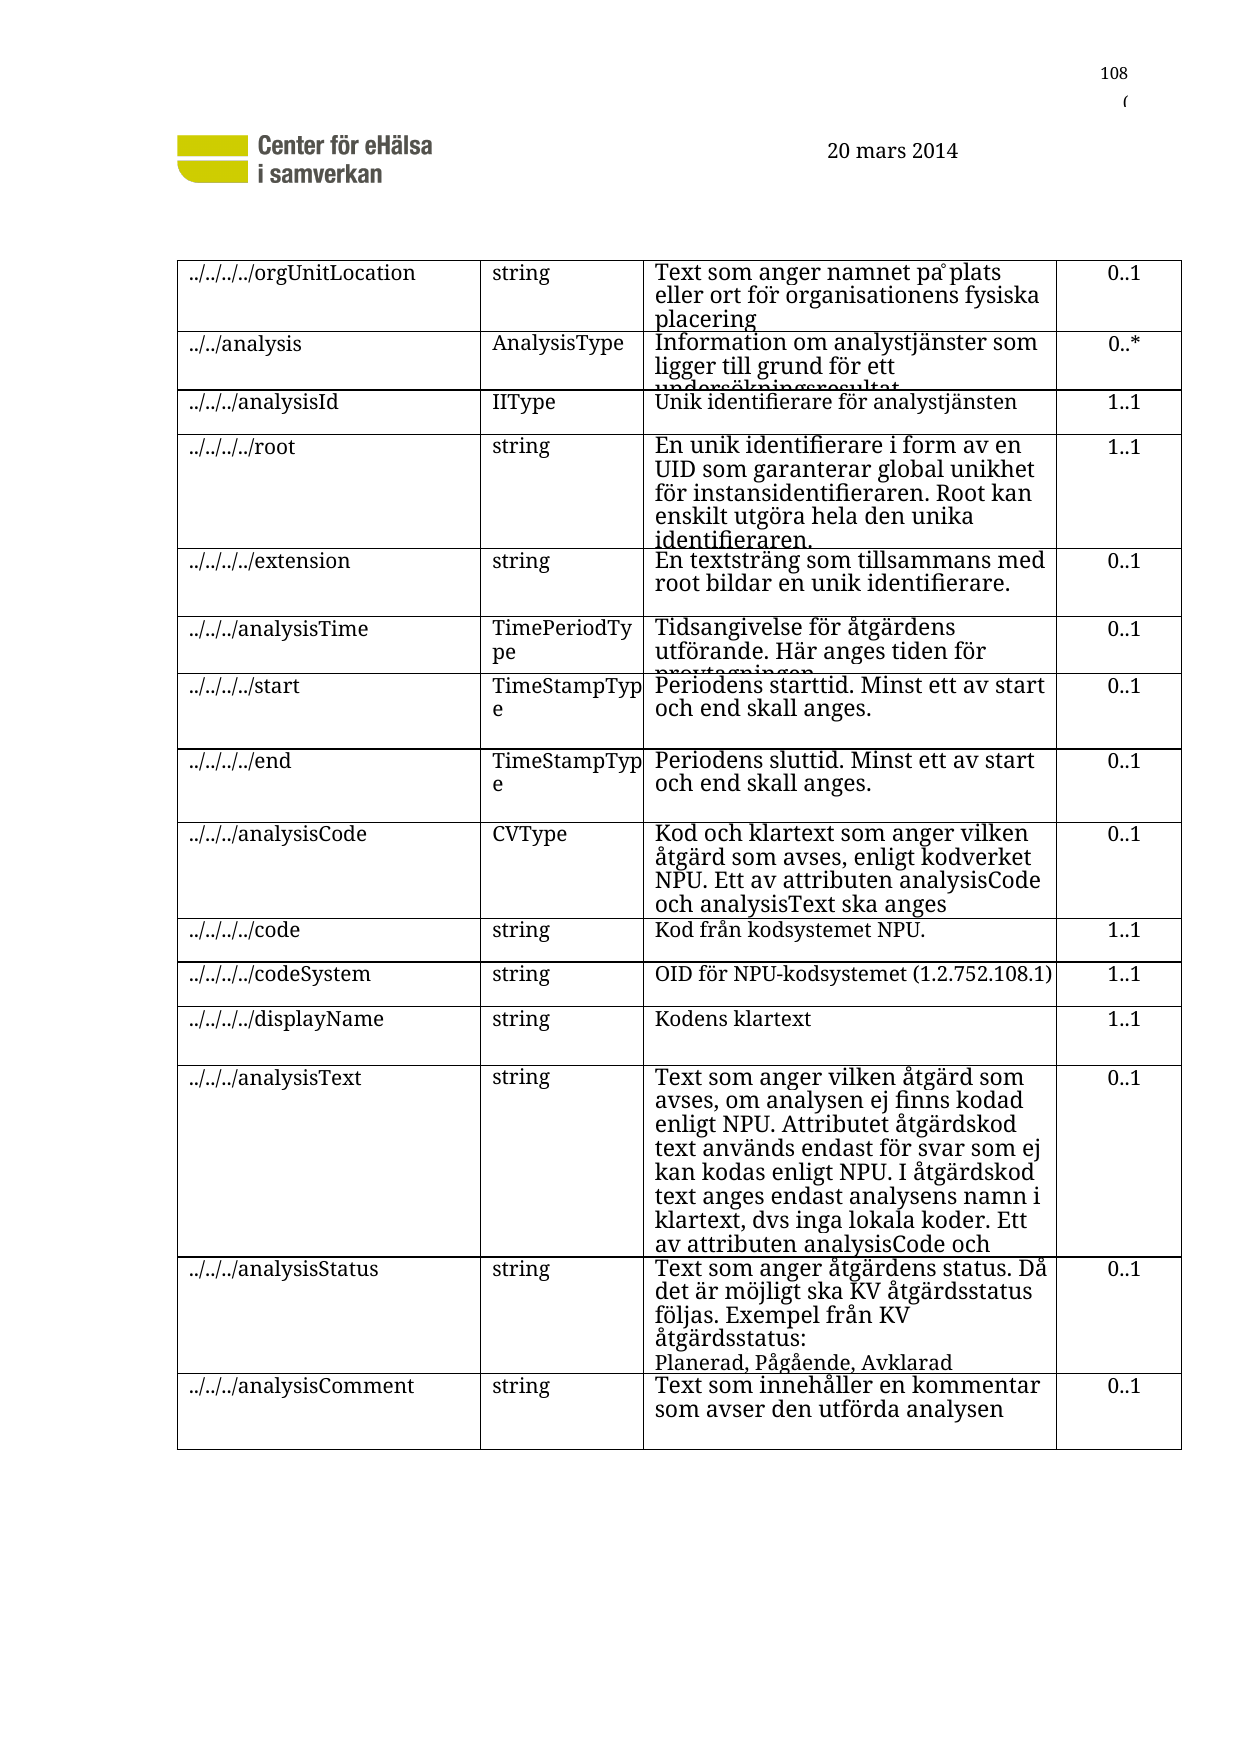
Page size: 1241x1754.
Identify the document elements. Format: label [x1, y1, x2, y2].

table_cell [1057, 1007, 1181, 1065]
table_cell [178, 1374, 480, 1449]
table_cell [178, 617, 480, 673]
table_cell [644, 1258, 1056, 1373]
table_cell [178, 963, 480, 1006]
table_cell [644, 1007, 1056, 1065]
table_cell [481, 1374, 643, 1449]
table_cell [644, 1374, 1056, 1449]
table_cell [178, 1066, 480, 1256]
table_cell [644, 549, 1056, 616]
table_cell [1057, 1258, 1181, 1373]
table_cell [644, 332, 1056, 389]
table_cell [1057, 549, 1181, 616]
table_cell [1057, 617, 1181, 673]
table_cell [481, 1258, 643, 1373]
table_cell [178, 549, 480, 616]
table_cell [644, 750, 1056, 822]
picture [177, 135, 432, 183]
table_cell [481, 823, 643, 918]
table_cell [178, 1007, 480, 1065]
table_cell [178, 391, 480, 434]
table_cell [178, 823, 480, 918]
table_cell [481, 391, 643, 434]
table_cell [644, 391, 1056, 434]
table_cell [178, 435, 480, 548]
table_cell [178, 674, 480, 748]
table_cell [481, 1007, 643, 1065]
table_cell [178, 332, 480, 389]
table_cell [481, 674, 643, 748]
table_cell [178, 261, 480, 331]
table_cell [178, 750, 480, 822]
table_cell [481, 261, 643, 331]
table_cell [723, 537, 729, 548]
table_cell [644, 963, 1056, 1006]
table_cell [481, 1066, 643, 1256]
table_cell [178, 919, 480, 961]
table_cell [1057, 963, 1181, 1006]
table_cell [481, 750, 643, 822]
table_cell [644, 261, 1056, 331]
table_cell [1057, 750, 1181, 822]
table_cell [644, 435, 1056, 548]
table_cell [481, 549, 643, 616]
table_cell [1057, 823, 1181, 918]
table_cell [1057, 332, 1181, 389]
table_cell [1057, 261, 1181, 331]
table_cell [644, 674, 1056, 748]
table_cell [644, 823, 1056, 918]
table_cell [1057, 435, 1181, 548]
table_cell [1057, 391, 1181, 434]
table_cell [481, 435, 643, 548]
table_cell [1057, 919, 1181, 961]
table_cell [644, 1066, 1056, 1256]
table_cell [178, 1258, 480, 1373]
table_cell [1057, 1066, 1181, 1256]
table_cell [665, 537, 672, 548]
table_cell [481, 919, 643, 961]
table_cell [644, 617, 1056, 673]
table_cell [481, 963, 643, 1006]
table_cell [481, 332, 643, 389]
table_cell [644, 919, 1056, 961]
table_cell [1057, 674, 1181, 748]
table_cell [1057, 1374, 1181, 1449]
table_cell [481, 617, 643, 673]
